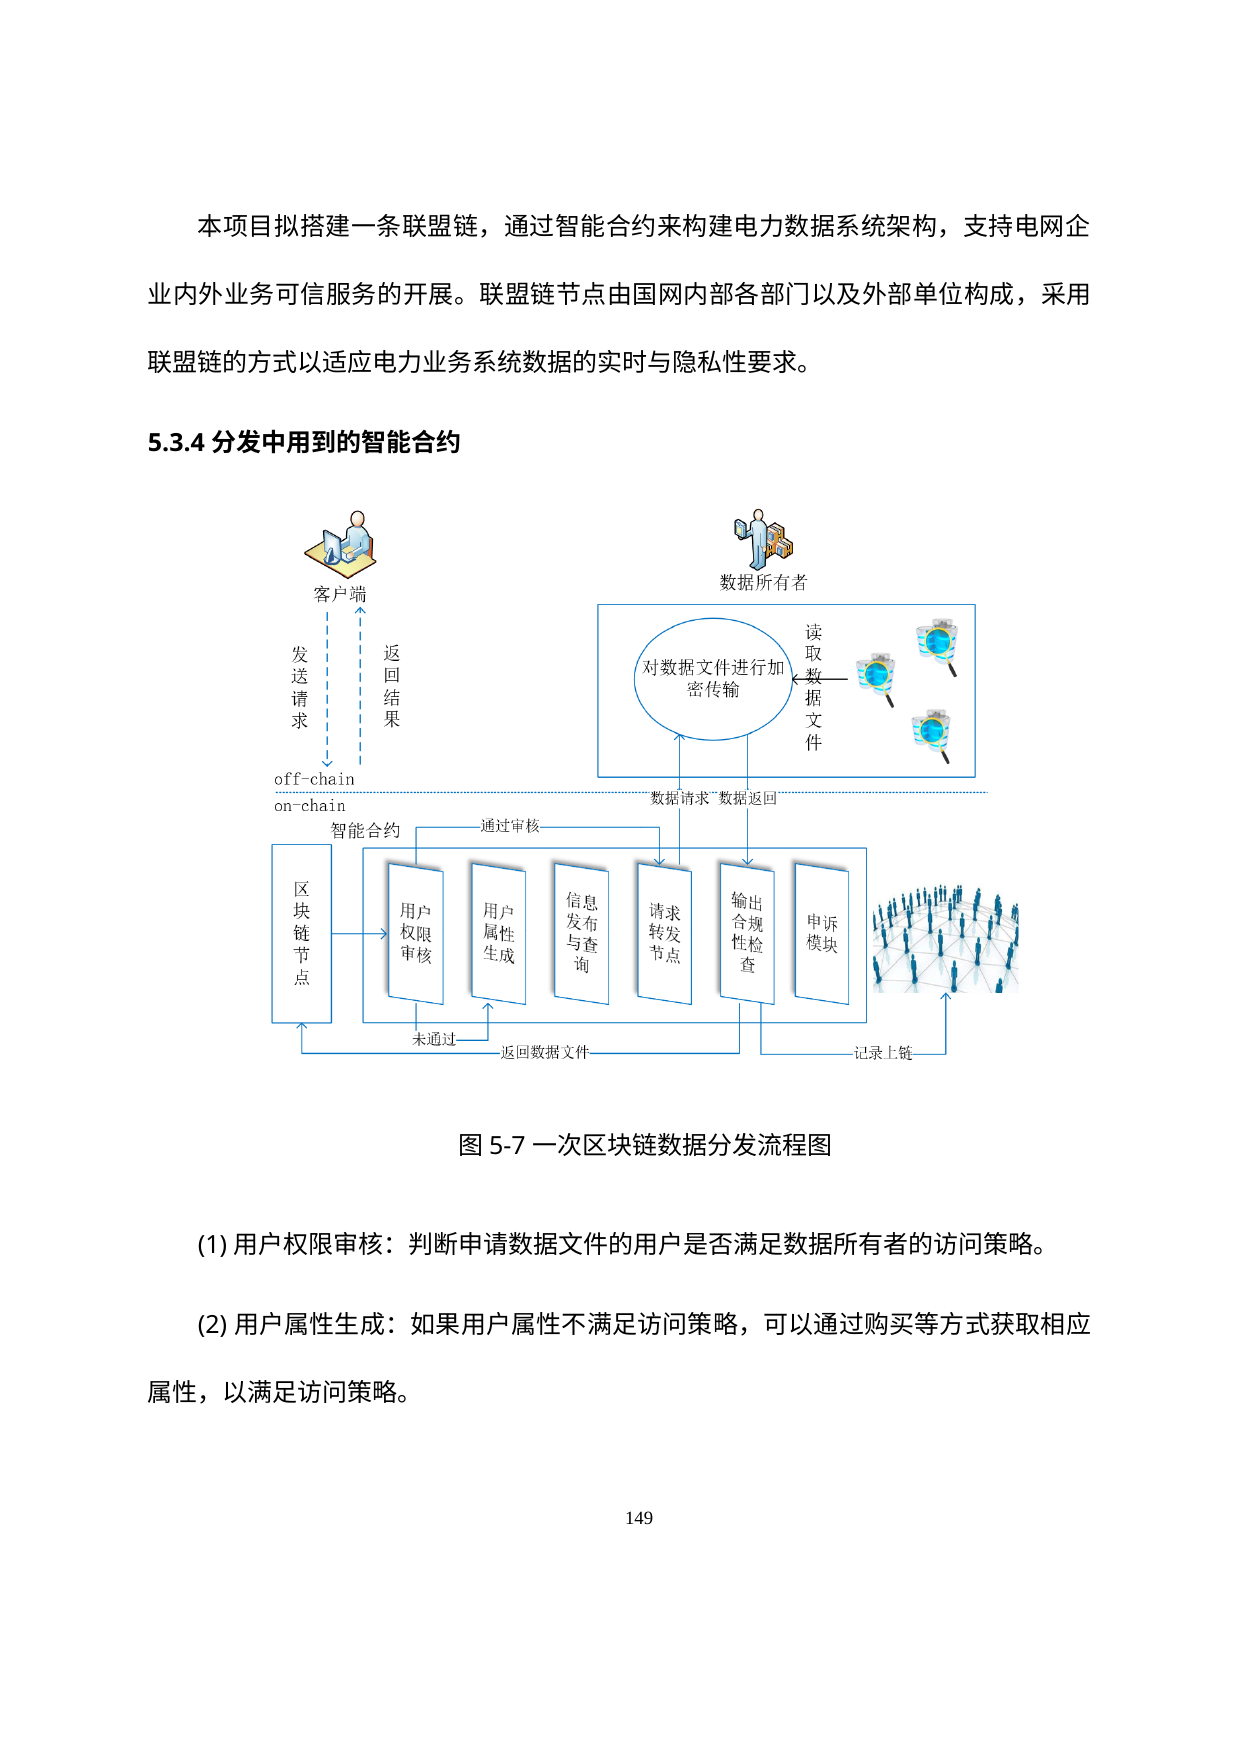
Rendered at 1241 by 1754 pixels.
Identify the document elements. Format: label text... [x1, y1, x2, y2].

text (2) 用户属性生成：如果用户属性不满足访问策略，可以通过购买等方式获取相应属性，以满足访问策略。 [148, 1289, 1092, 1424]
text 图 5-7 一次区块链数据分发流程图 [148, 1110, 1092, 1178]
picture [264, 505, 1026, 1067]
text (1) 用户权限审核：判断申请数据文件的用户是否满足数据所有者的访问策略。 [148, 1208, 1092, 1276]
text 5.3.4 分发中用到的智能合约 [148, 407, 1092, 475]
text 本项目拟搭建一条联盟链，通过智能合约来构建电力数据系统架构，支持电网企业内外业务可信服务的开展。联盟链节点由国网内部各部门以及外部单位构成，采用联盟链的方式以适应电力业务系统数据的实时与隐私性要求。 [148, 191, 1092, 394]
